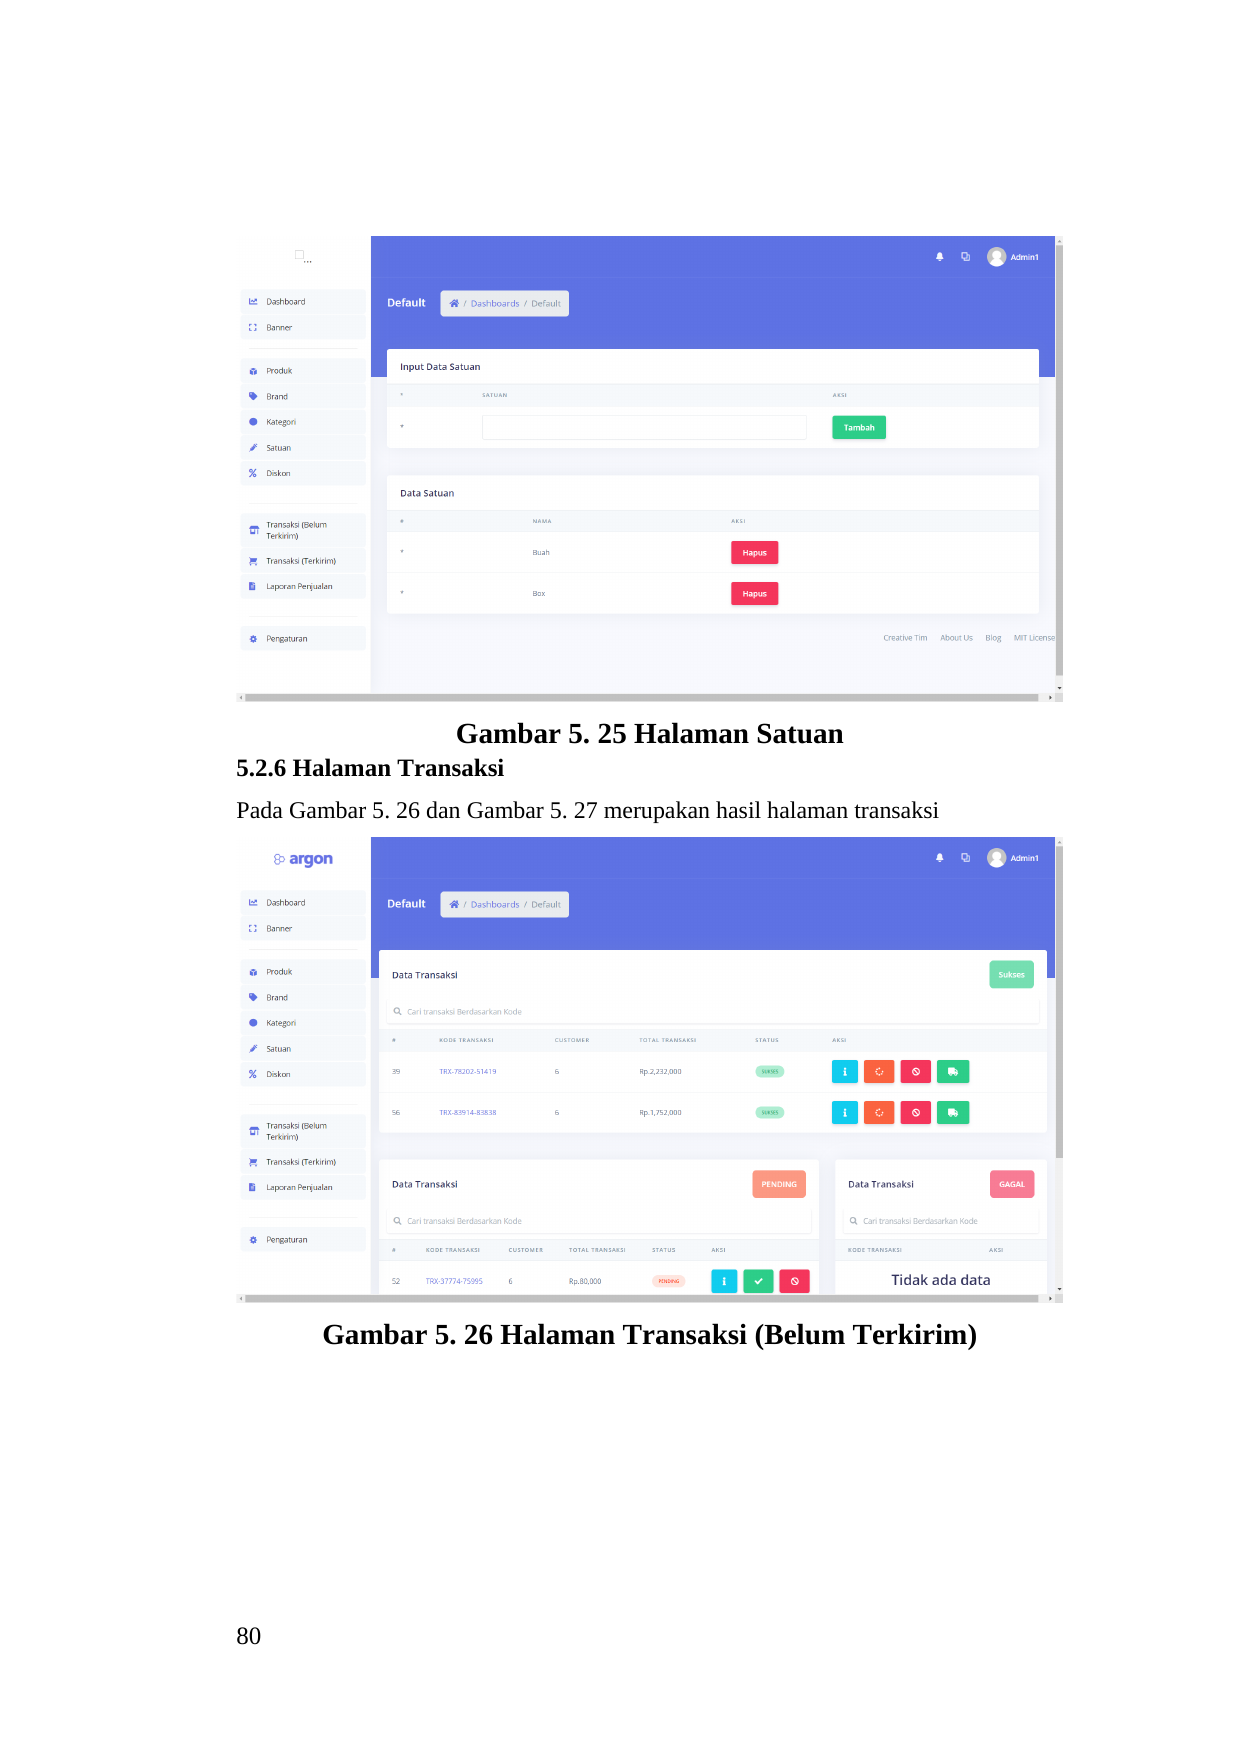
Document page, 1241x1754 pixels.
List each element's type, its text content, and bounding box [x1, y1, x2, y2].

subtitle 5.2.6 Halaman Transaksi [236, 753, 1063, 782]
text Pada Gambar 5. 26 dan Gambar 5. 27 merupakan hasil halaman transaksi [236, 797, 1063, 824]
picture [236, 837, 1063, 1303]
picture [236, 236, 1063, 702]
